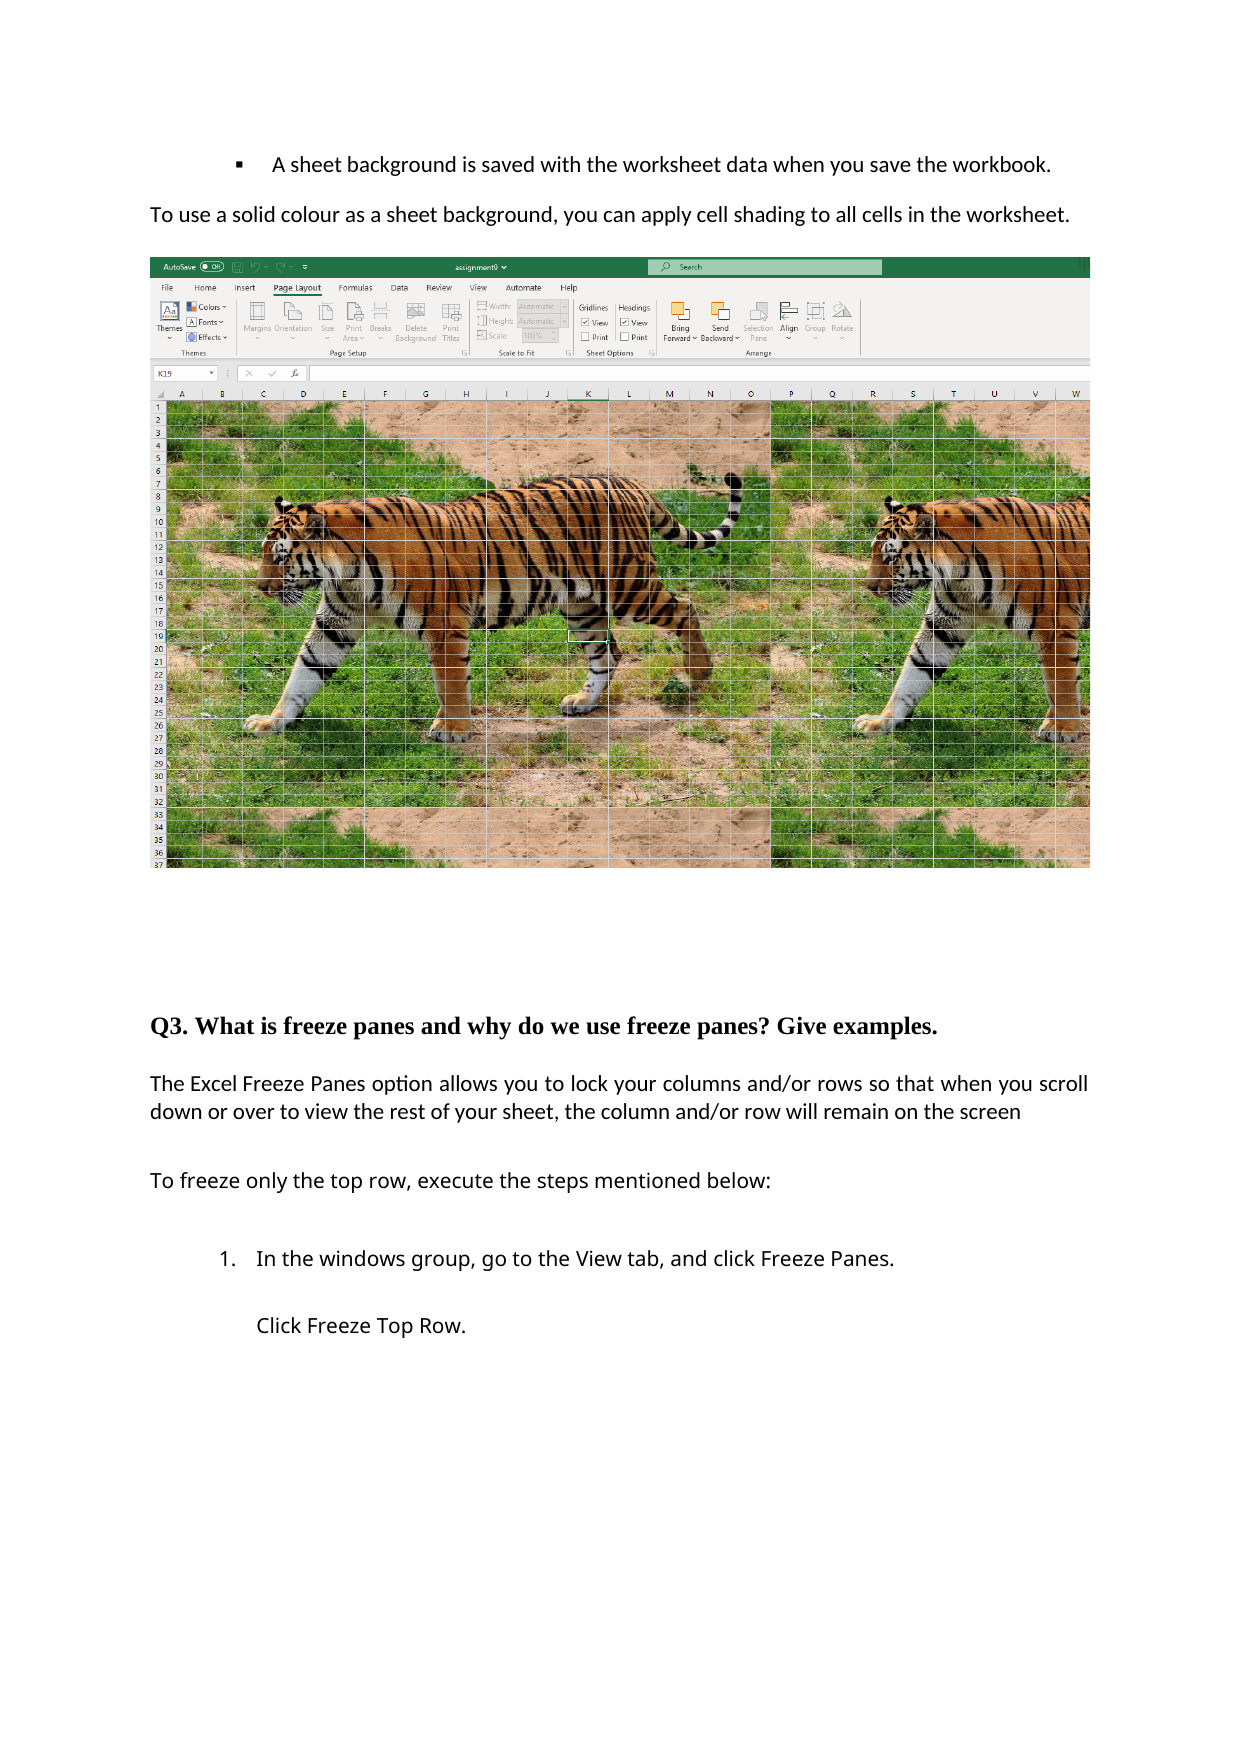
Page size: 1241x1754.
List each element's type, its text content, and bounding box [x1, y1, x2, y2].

picture [150, 257, 1091, 868]
list In the windows group, go to the View tab, and click Freeze Panes. [219, 1235, 1090, 1273]
text Click Freeze Top Row. [256, 1302, 1090, 1339]
list A sheet background is saved with the worksheet data when you save the workbook. [234, 150, 1090, 178]
text To freeze only the top row, execute the steps mentioned below: [150, 1154, 1090, 1195]
text Q3. What is freeze panes and why do we use freeze panes? Give examples. [150, 1011, 1090, 1040]
text To use a solid colour as a sheet background, you can apply cell shading to all cells in the worksheet. [150, 200, 1090, 228]
text The Excel Freeze Panes option allows you to lock your columns and/or rows so that when you scroll down or over to view the rest of your sheet, the column and/or row will remain on the screen [150, 1069, 1090, 1125]
